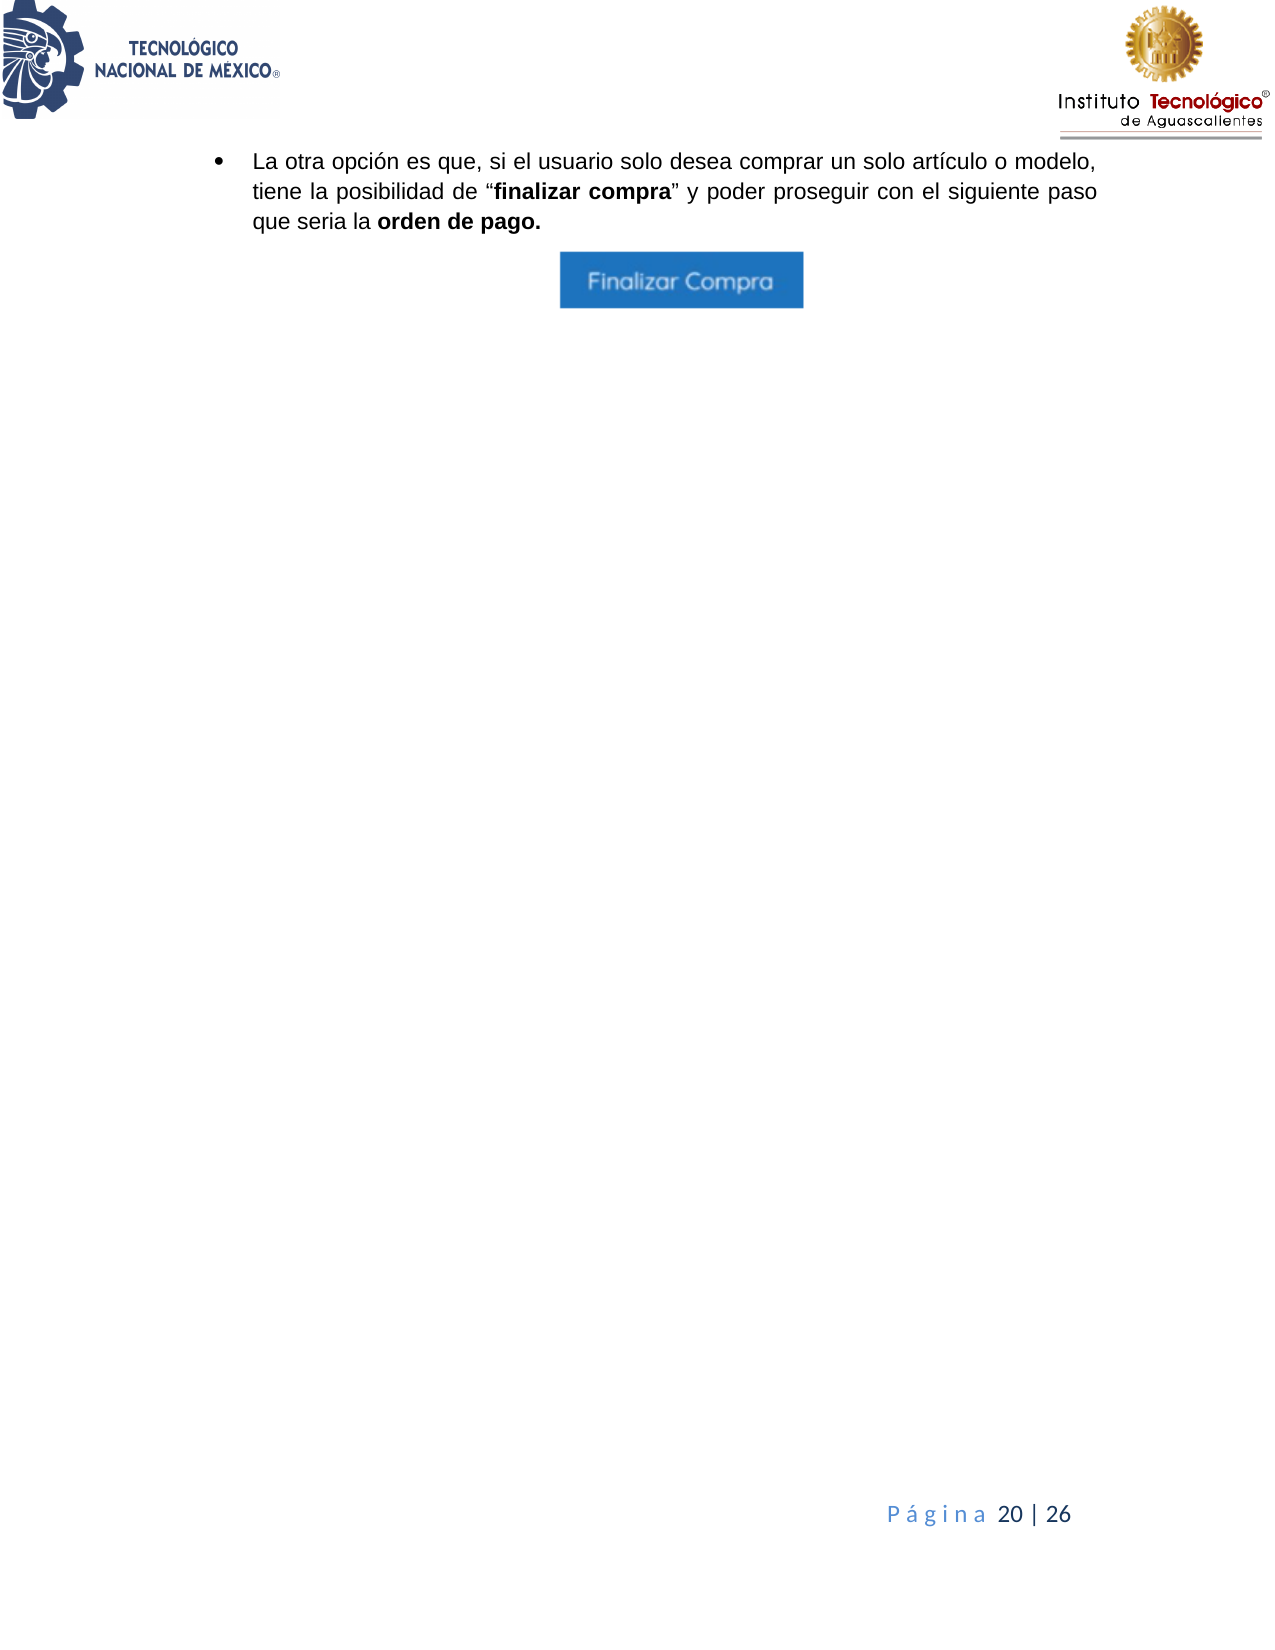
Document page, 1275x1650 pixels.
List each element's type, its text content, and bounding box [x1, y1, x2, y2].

picture [2, 0, 280, 119]
picture [1053, 4, 1271, 141]
picture [507, 238, 843, 321]
list La otra opción es que, si el usuario solo desea comprar un solo artículo o modelo, tiene la posibilidad de “finalizar compra” y poder proseguir con el siguiente paso que seria la orden de pago. [215, 148, 1098, 234]
